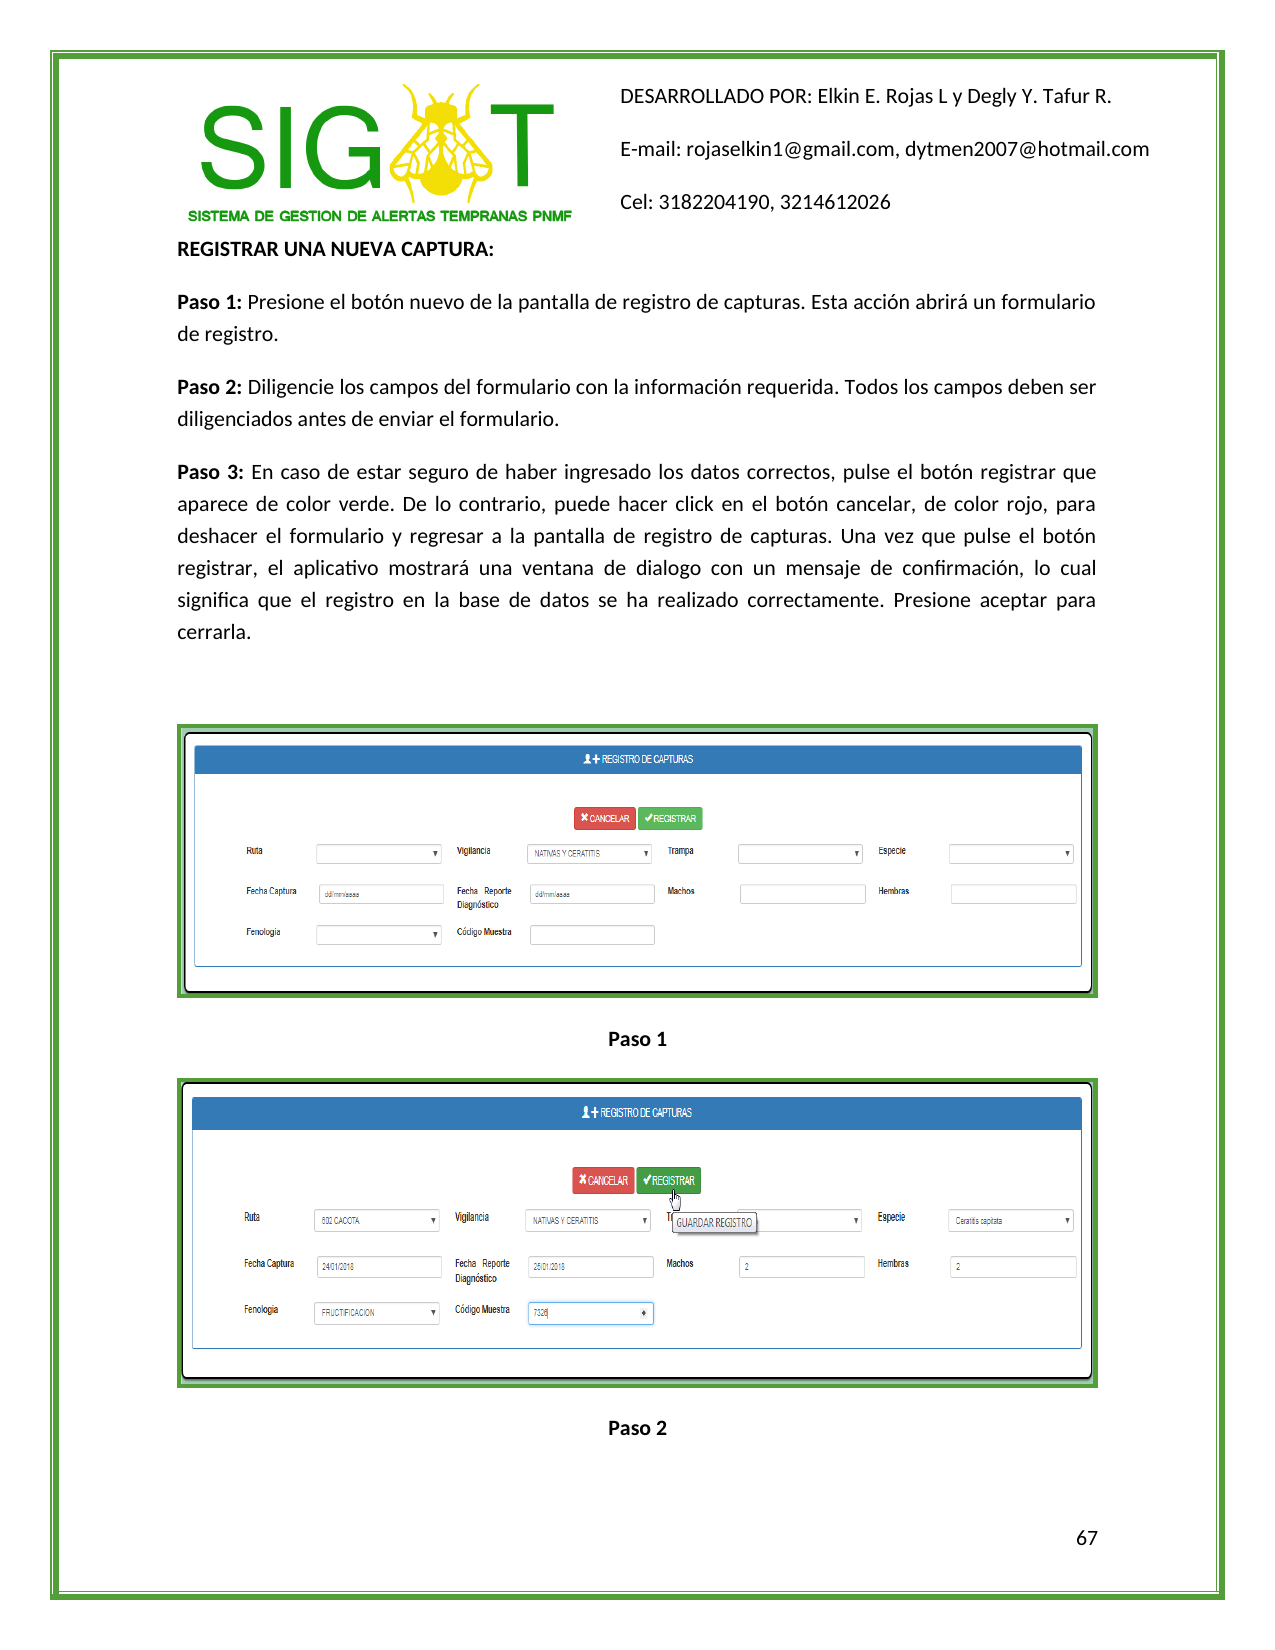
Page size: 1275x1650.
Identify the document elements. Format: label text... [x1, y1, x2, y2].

picture [177, 73, 574, 236]
picture [181, 728, 1093, 994]
picture [181, 1082, 1093, 1384]
text Paso 1: Presione el botón nuevo de la pantalla de registro de capturas. Esta acción abrirá un formulario de registro. [177, 288, 1098, 347]
text Paso 2 [177, 1414, 1098, 1441]
text REGISTRAR UNA NUEVA CAPTURA: [177, 236, 1098, 262]
text Paso 3: En caso de estar seguro de haber ingresado los datos correctos, pulse el botón registrar que aparece de color verde. De lo contrario, puede hacer click en el botón cancelar, de color rojo, para deshacer el formulario y regresar a la pantalla de registro de capturas. Una vez que pulse el botón registrar, el aplicativo mostrará una ventana de dialogo con un mensaje de confirmación, lo cual significa que el registro en la base de datos se ha realizado correctamente. Presione aceptar para cerrarla. [177, 458, 1098, 644]
text Paso 2: Diligencie los campos del formulario con la información requerida. Todos los campos deben ser diligenciados antes de enviar el formulario. [177, 373, 1098, 432]
text Paso 1 [177, 1025, 1098, 1051]
